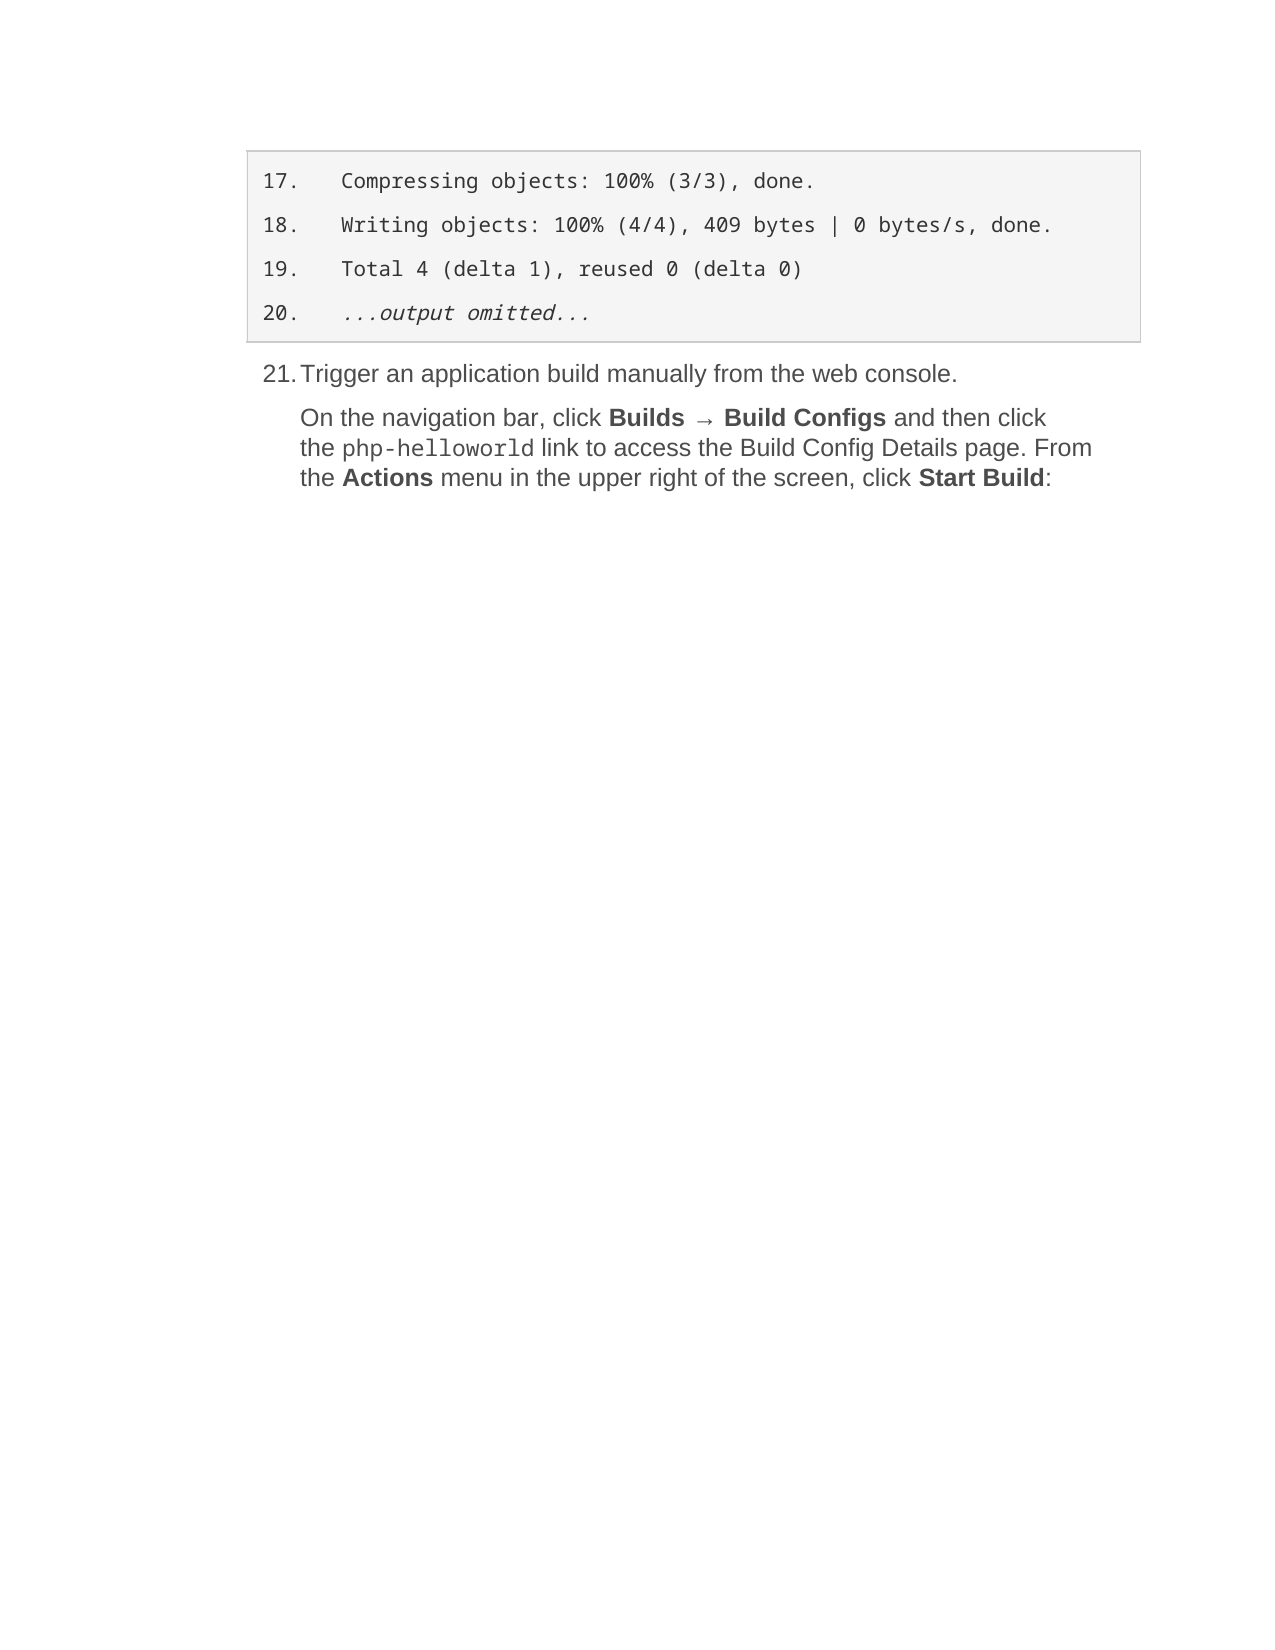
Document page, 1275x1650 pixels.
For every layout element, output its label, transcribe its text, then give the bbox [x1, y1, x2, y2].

list Writing objects: 100% (4/4), 409 bytes | 0 bytes/s, done. [248, 194, 1140, 238]
list ...output omitted... [248, 282, 1140, 341]
text On the navigation bar, click Builds → Build Configs and then click the php-helloworld link to access the Build Config Details page. From the Actions menu in the upper right of the screen, click Start Build: [300, 403, 1125, 492]
list Trigger an application build manually from the web console. [262, 358, 1125, 387]
list Compressing objects: 100% (3/3), done. [248, 152, 1140, 194]
list Total 4 (delta 1), reused 0 (delta 0) [248, 238, 1140, 282]
